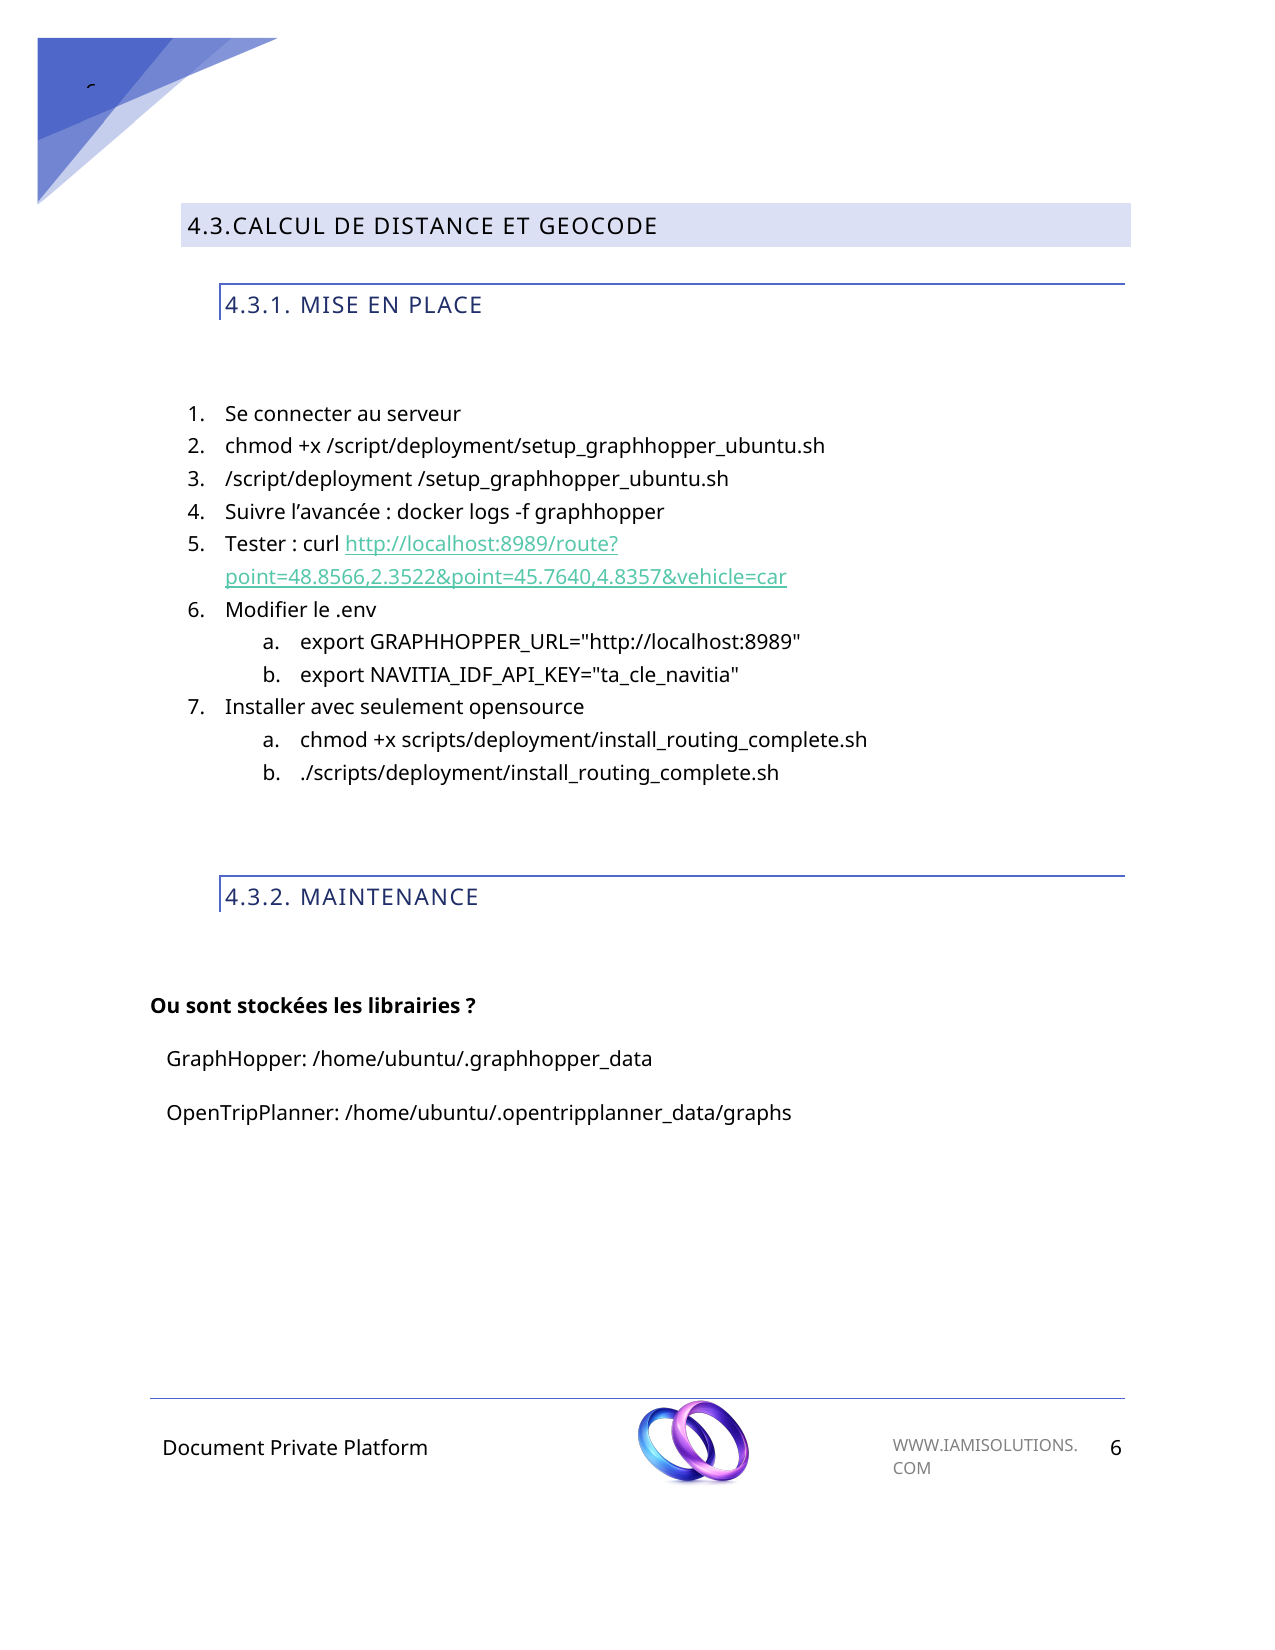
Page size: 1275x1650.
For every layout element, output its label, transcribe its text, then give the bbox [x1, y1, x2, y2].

list ./scripts/deployment/install_routing_complete.sh [262, 758, 1125, 786]
list Suivre l’avancée : docker logs -f graphhopper [187, 497, 1125, 525]
list chmod +x /script/deployment/setup_graphhopper_ubuntu.sh [187, 432, 1125, 460]
subtitle Maintenance [221, 877, 1125, 912]
text Ou sont stockées les librairies ? [150, 991, 1125, 1019]
list Se connecter au serveur [187, 399, 1125, 427]
list /script/deployment /setup_graphhopper_ubuntu.sh [187, 464, 1125, 493]
picture [620, 1399, 764, 1493]
list Tester : curl http://localhost:8989/route?point=48.8566,2.3522&point=45.7640,4.8357&vehicle=car [187, 529, 1125, 591]
subtitle Mise en place [221, 285, 1125, 320]
list chmod +x scripts/deployment/install_routing_complete.sh [262, 725, 1125, 753]
list export GRAPHHOPPER_URL="http://localhost:8989" [262, 627, 1125, 656]
list export NAVITIA_IDF_API_KEY="ta_cle_navitia" [262, 660, 1125, 688]
text GraphHopper: /home/ubuntu/.graphhopper_data [150, 1044, 1125, 1073]
text OpenTripPlanner: /home/ubuntu/.opentripplanner_data/graphs [150, 1098, 1125, 1126]
picture [37, 37, 279, 206]
list Modifier le .env [187, 595, 1125, 623]
subtitle Calcul de distance et geocode [188, 210, 1125, 241]
list Installer avec seulement opensource [187, 692, 1125, 721]
